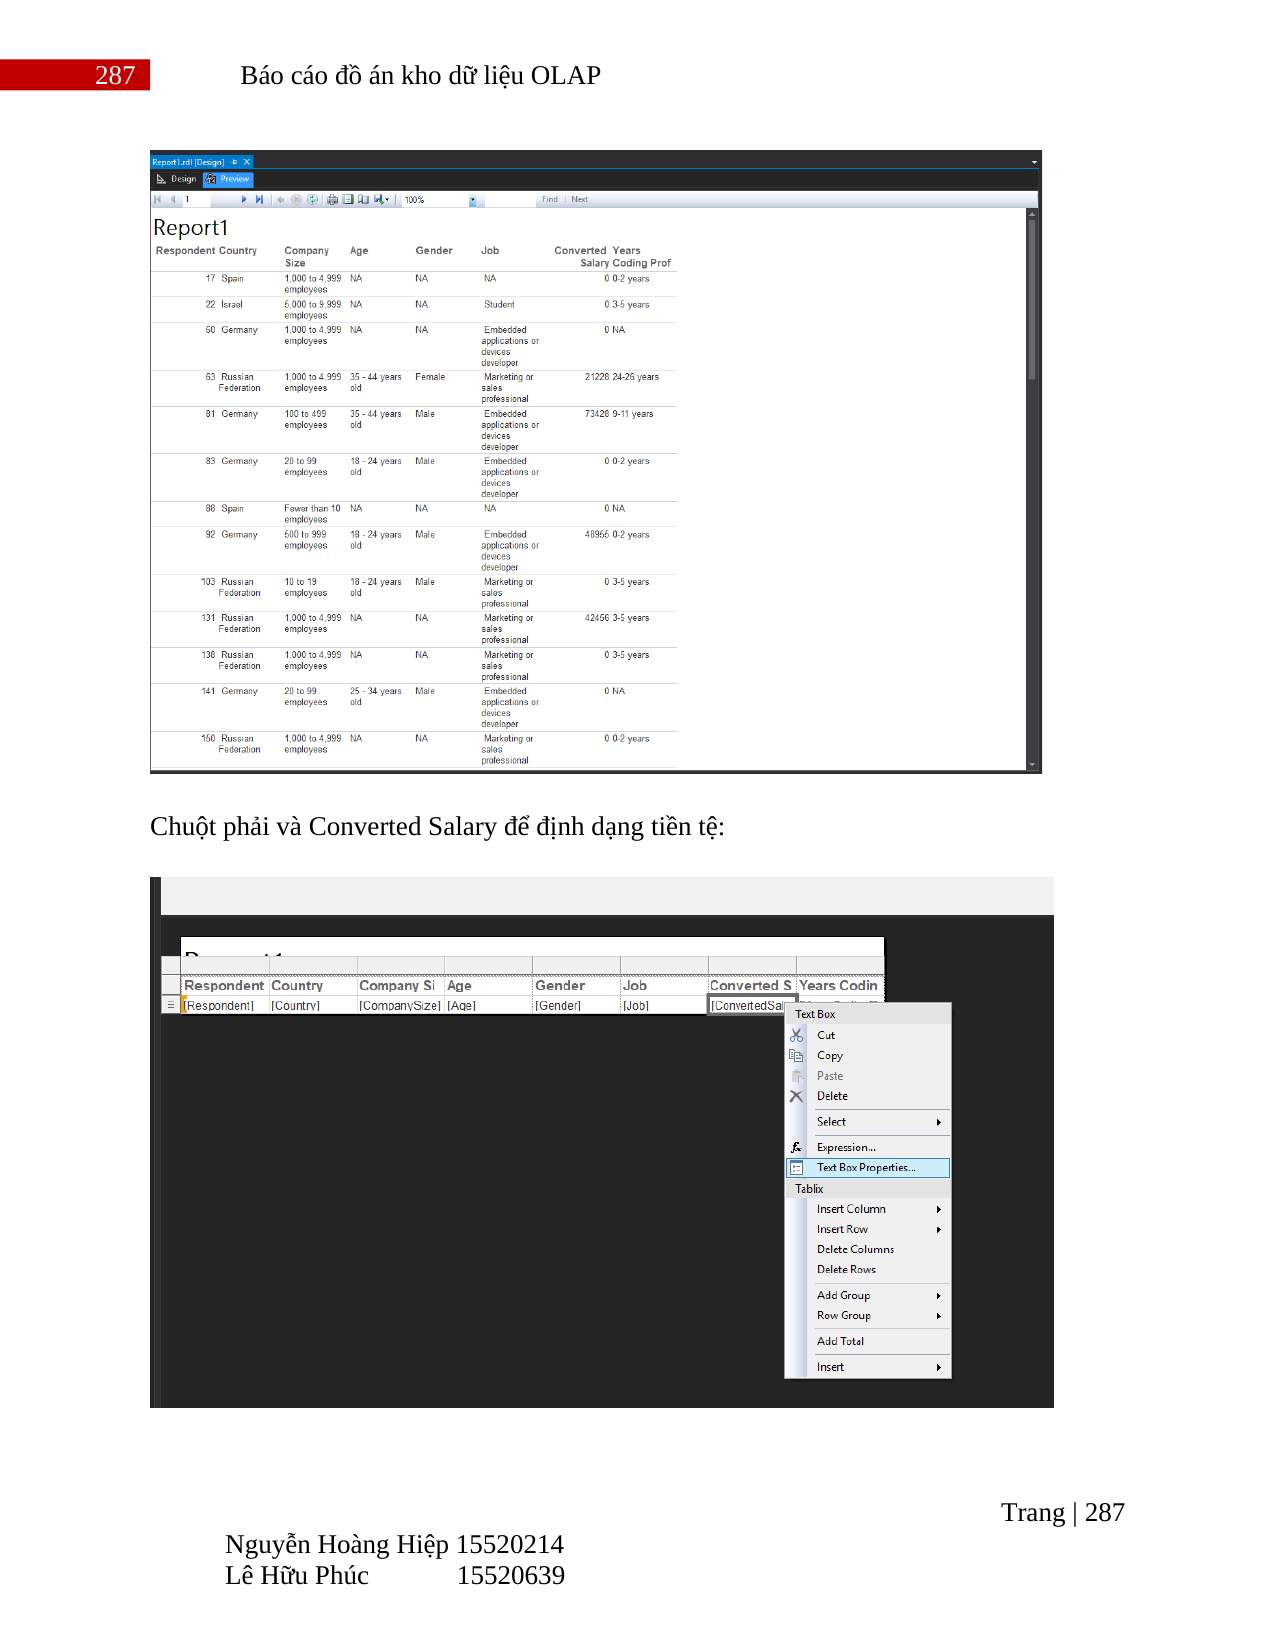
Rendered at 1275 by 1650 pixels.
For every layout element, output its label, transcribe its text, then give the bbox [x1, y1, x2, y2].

picture [150, 150, 1043, 774]
text Chuột phải và Converted Salary để định dạng tiền tệ: [150, 810, 1125, 841]
picture [150, 877, 1054, 1408]
